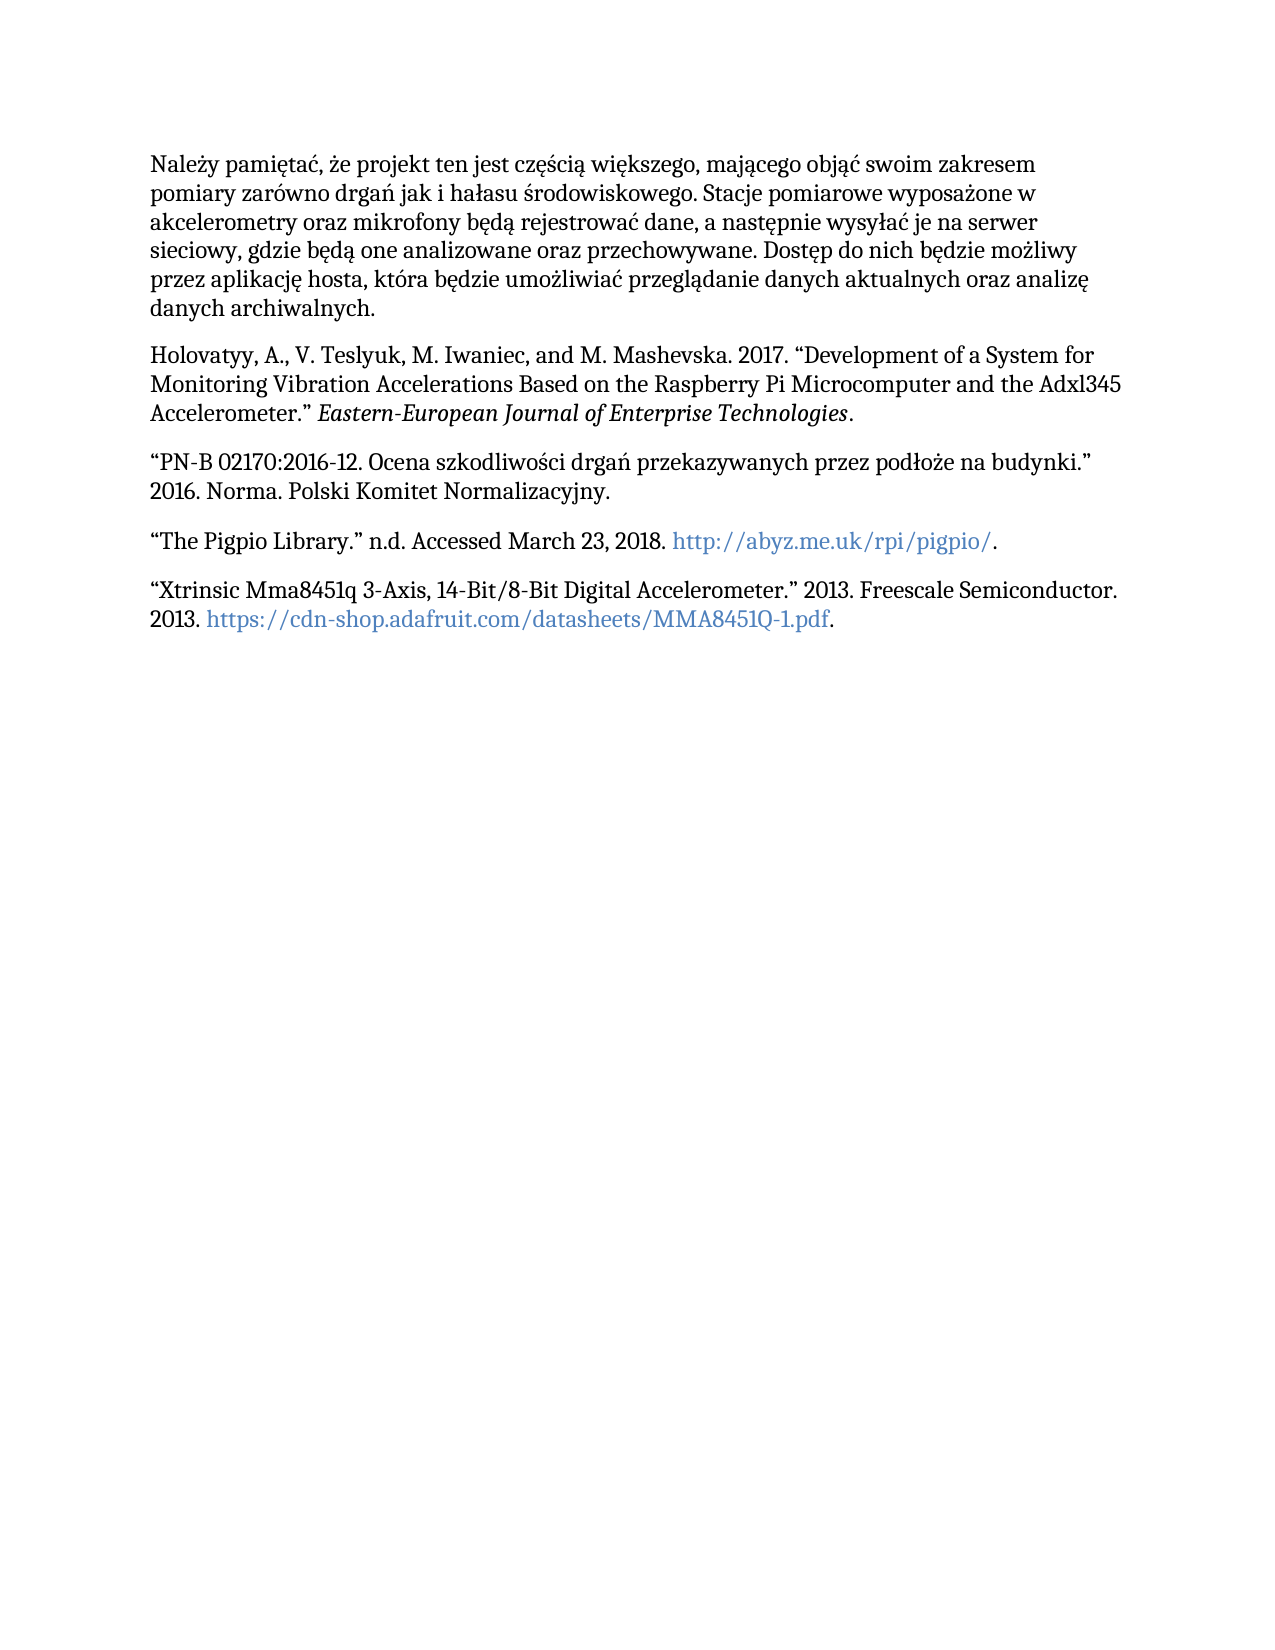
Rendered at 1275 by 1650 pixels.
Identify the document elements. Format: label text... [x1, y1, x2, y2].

text “Xtrinsic Mma8451q 3-Axis, 14-Bit/8-Bit Digital Accelerometer.” 2013. Freescale Semiconductor. 2013. https://cdn-shop.adafruit.com/datasheets/MMA8451Q-1.pdf. [150, 576, 1125, 634]
text “The Pigpio Library.” n.d. Accessed March 23, 2018. http://abyz.me.uk/rpi/pigpio/. [150, 527, 1125, 555]
text Holovatyy, A., V. Teslyuk, M. Iwaniec, and M. Mashevska. 2017. “Development of a System for Monitoring Vibration Accelerations Based on the Raspberry Pi Microcomputer and the Adxl345 Accelerometer.” Eastern-European Journal of Enterprise Technologies. [150, 341, 1125, 427]
text Należy pamiętać, że projekt ten jest częścią większego, mającego objąć swoim zakresem pomiary zarówno drgań jak i hałasu środowiskowego. Stacje pomiarowe wyposażone w akcelerometry oraz mikrofony będą rejestrować dane, a następnie wysyłać je na serwer sieciowy, gdzie będą one analizowane oraz przechowywane. Dostęp do nich będzie możliwy przez aplikację hosta, która będzie umożliwiać przeglądanie danych aktualnych oraz analizę danych archiwalnych. [150, 150, 1125, 322]
text “PN-B 02170:2016-12. Ocena szkodliwości drgań przekazywanych przez podłoże na budynki.” 2016. Norma. Polski Komitet Normalizacyjny. [150, 448, 1125, 506]
